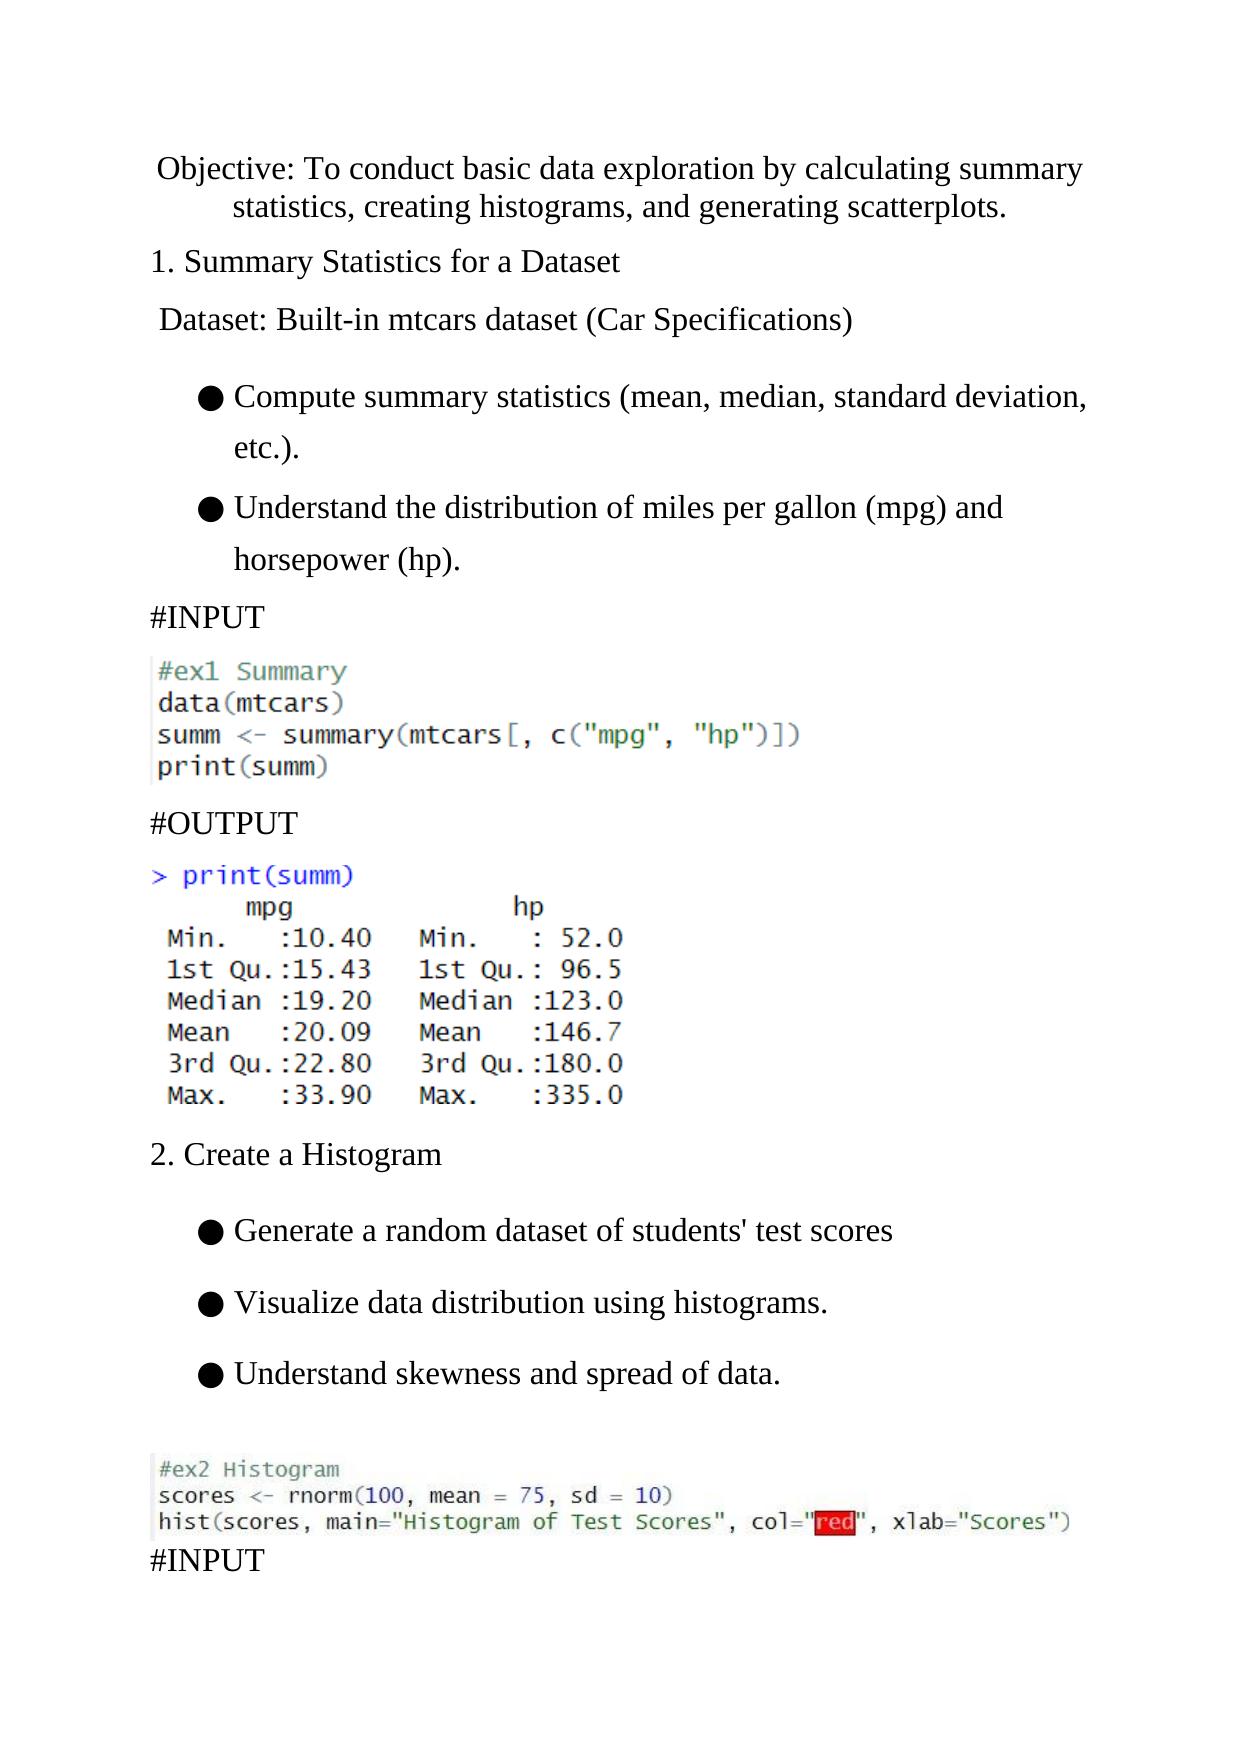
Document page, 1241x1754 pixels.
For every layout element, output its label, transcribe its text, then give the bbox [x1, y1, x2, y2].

text Dataset: Built-in mtcars dataset (Car Specifications) [158, 299, 1211, 338]
text #INPUT [150, 598, 1211, 636]
list Generate a random dataset of students' test scores [196, 1192, 1211, 1261]
list Understand skewness and spread of data. #INPUT [150, 1335, 781, 1453]
list Visualize data distribution using histograms. [196, 1264, 1211, 1332]
subtitle Objective: To conduct basic data exploration by calculating summary statistics, creating histograms, and generating scatterplots. [148, 148, 1092, 225]
list Understand the distribution of miles per gallon (mpg) and horsepower (hp). [196, 469, 1005, 578]
picture [150, 1453, 1070, 1541]
picture [150, 656, 800, 785]
picture [151, 865, 624, 1104]
list Summary Statistics for a Dataset [150, 241, 1211, 280]
list Understand skewness and spread of data. #INPUT [150, 1541, 781, 1578]
list Compute summary statistics (mean, median, standard deviation, etc.). [196, 358, 1088, 466]
